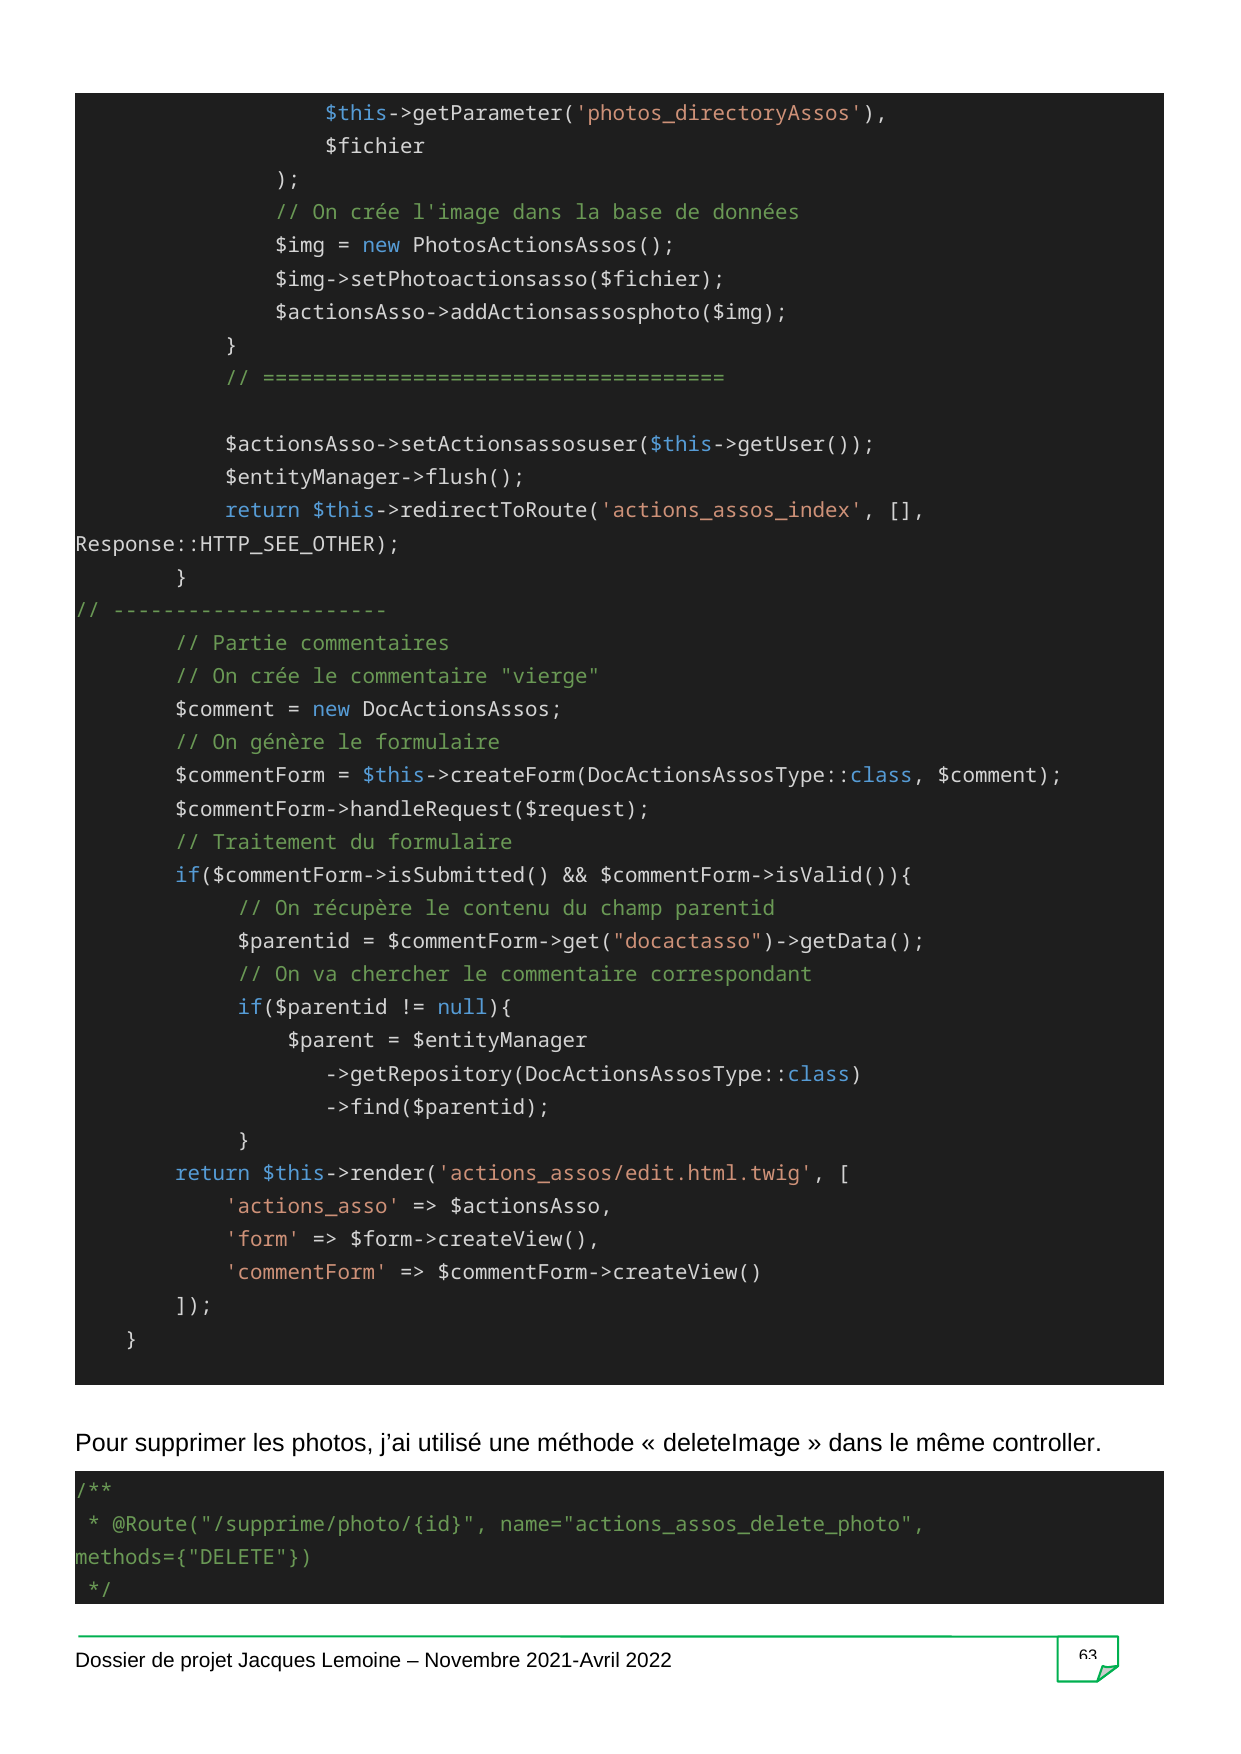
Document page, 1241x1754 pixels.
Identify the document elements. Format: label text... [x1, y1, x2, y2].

text // Traitement du formulaire [75, 822, 1164, 855]
text $parentid = $commentForm->get("docactasso")->getData(); [75, 921, 1164, 954]
text Pour supprimer les photos, j’ai utilisé une méthode « deleteImage » dans le même controller. [75, 1428, 1164, 1457]
text // On crée l'image dans la base de données [75, 193, 1164, 226]
text ]); [75, 1286, 1164, 1319]
text ->find($parentid); [75, 1087, 1164, 1120]
text ); [75, 159, 1164, 193]
text $comment = new DocActionsAssos; [75, 689, 1164, 723]
text if($commentForm->isSubmitted() && $commentForm->isValid()){ [75, 855, 1164, 888]
text } [75, 557, 1164, 590]
text 'form' => $form->createView(), [75, 1219, 1164, 1253]
text $img->setPhotoactionsasso($fichier); [75, 259, 1164, 292]
text } [75, 325, 1164, 358]
text $actionsAsso->setActionsassosuser($this->getUser()); [75, 424, 1164, 458]
text // On génère le formulaire [75, 723, 1164, 756]
text if($parentid != null){ [75, 988, 1164, 1021]
text $this->getParameter('photos_directoryAssos'), [75, 93, 1164, 126]
text 'actions_asso' => $actionsAsso, [75, 1186, 1164, 1219]
text 'commentForm' => $commentForm->createView() [75, 1253, 1164, 1286]
text * @Route("/supprime/photo/{id}", name="actions_assos_delete_photo", methods={"DELETE"}) [75, 1504, 1164, 1571]
text $fichier [75, 126, 1164, 159]
text */ [75, 1571, 1164, 1604]
text // On récupère le contenu du champ parentid [75, 888, 1164, 921]
text $commentForm->handleRequest($request); [75, 789, 1164, 822]
text $actionsAsso->addActionsassosphoto($img); [75, 292, 1164, 325]
text // On crée le commentaire "vierge" [75, 656, 1164, 689]
text return $this->render('actions_assos/edit.html.twig', [ [75, 1153, 1164, 1186]
text $entityManager->flush(); [75, 458, 1164, 491]
text return $this->redirectToRoute('actions_assos_index', [], Response::HTTP_SEE_OTHER); [75, 491, 1164, 557]
text // ===================================== [75, 358, 1164, 391]
text // Partie commentaires [75, 623, 1164, 656]
text } [75, 1319, 1164, 1352]
text ->getRepository(DocActionsAssosType::class) [75, 1054, 1164, 1087]
text // On va chercher le commentaire correspondant [75, 954, 1164, 988]
text /** [75, 1471, 1164, 1504]
text } [75, 1120, 1164, 1153]
text $parent = $entityManager [75, 1021, 1164, 1054]
text $commentForm = $this->createForm(DocActionsAssosType::class, $comment); [75, 756, 1164, 789]
text $img = new PhotosActionsAssos(); [75, 226, 1164, 259]
text // ---------------------- [75, 590, 1164, 623]
